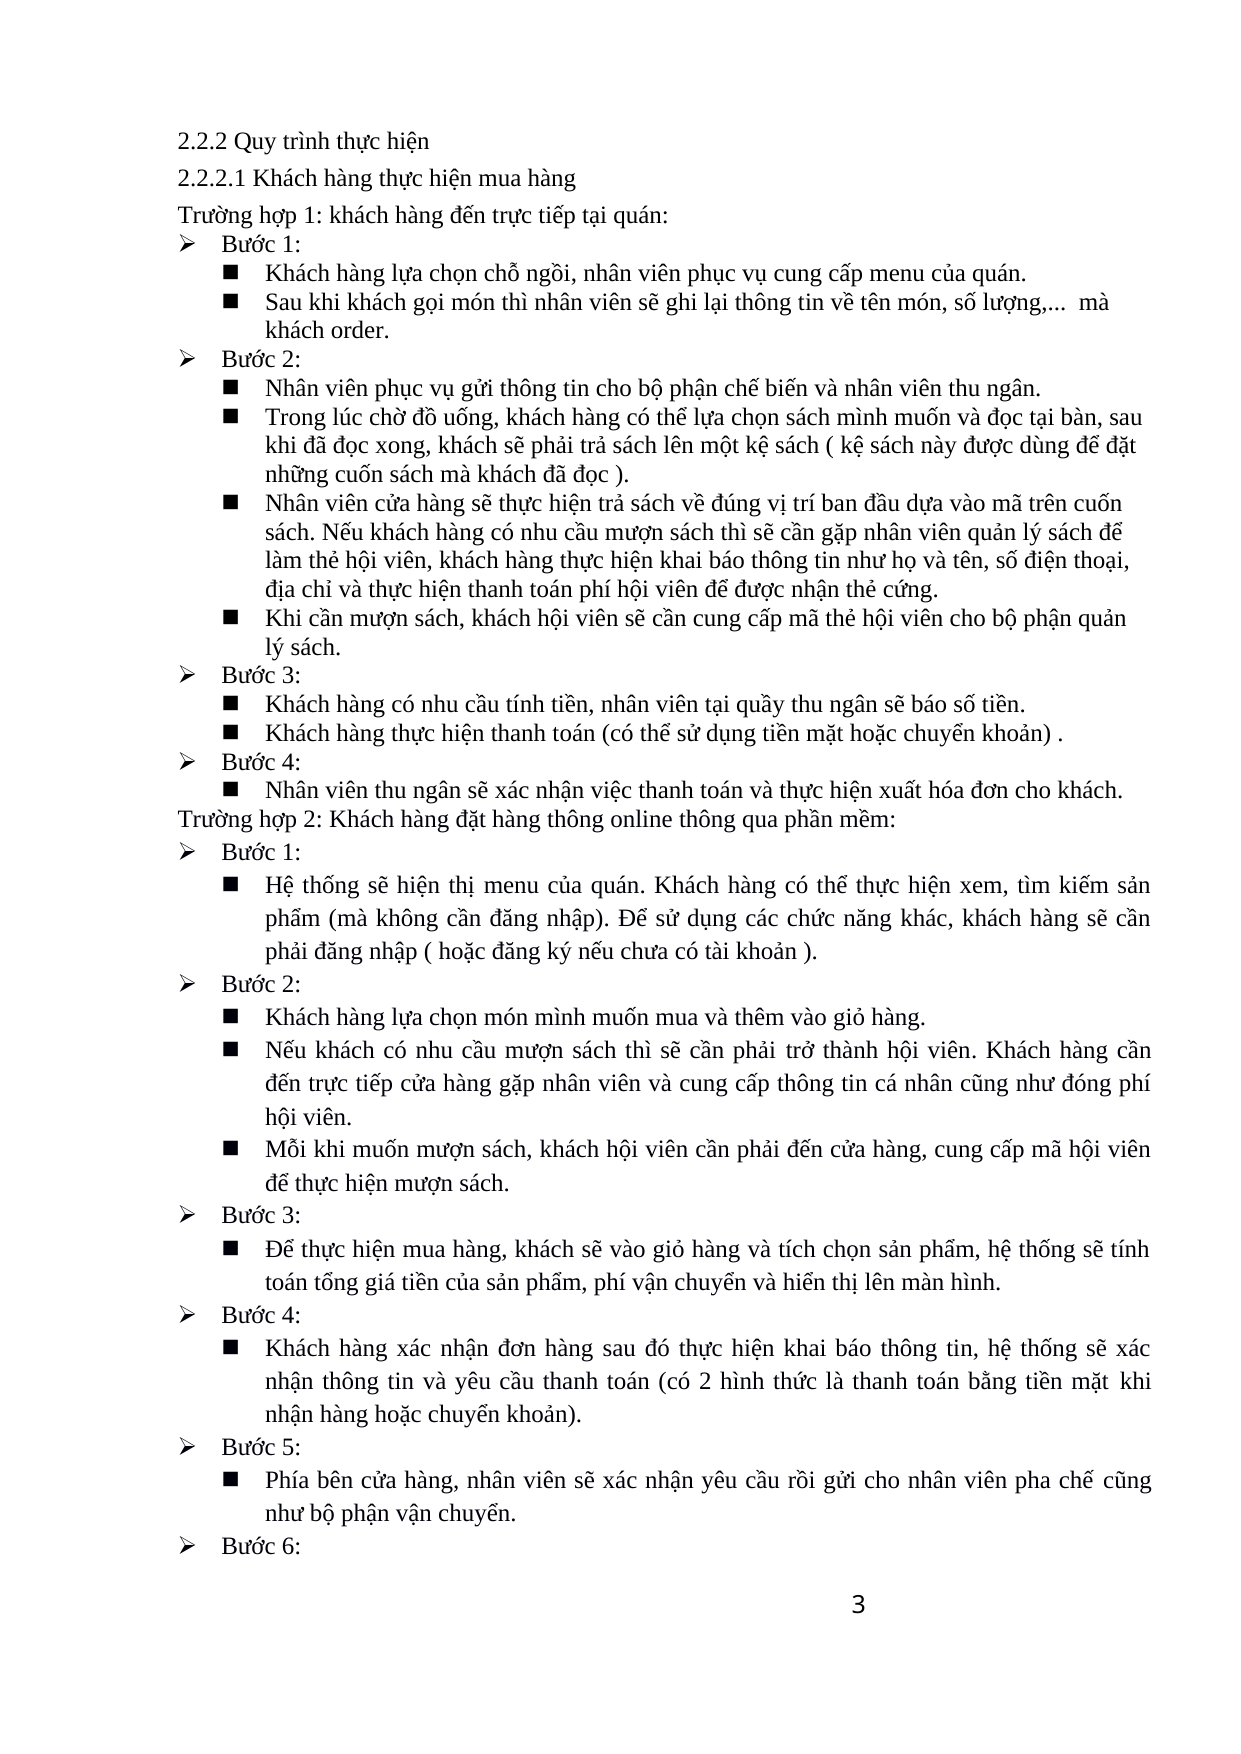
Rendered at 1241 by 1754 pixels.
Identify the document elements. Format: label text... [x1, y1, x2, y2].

text Trường hợp 2: Khách hàng đặt hàng thông online thông qua phần mềm: [177, 804, 1152, 833]
list Hệ thống sẽ hiện thị menu của quán. Khách hàng có thể thực hiện xem, tìm kiếm sản phẩm (mà không cần đăng nhập). Để sử dụng các chức năng khác, khách hàng sẽ cần phải đăng nhập ( hoặc đăng ký nếu chưa có tài khoản ). [221, 870, 1152, 965]
list Để thực hiện mua hàng, khách sẽ vào giỏ hàng và tích chọn sản phẩm, hệ thống sẽ tính toán tổng giá tiền của sản phẩm, phí vận chuyển và hiển thị lên màn hình. [221, 1234, 1152, 1295]
list Bước 2: [177, 344, 1152, 373]
list Bước 1: [177, 837, 1152, 866]
list Khi cần mượn sách, khách hội viên sẽ cần cung cấp mã thẻ hội viên cho bộ phận quản lý sách. [221, 603, 1152, 661]
subtitle 2.2.2.1 Khách hàng thực hiện mua hàng [177, 163, 1152, 192]
list Phía bên cửa hàng, nhân viên sẽ xác nhận yêu cầu rồi gửi cho nhân viên pha chế cũng như bộ phận vận chuyển. [221, 1465, 1152, 1527]
list Nhân viên cửa hàng sẽ thực hiện trả sách về đúng vị trí ban đầu dựa vào mã trên cuốn sách. Nếu khách hàng có nhu cầu mượn sách thì sẽ cần gặp nhân viên quản lý sách để làm thẻ hội viên, khách hàng thực hiện khai báo thông tin như họ và tên, số điện thoại, địa chỉ và thực hiện thanh toán phí hội viên để được nhận thẻ cứng. [221, 488, 1152, 603]
list Khách hàng có nhu cầu tính tiền, nhân viên tại quầy thu ngân sẽ báo số tiền. [221, 689, 1152, 718]
list Khách hàng lựa chọn chỗ ngồi, nhân viên phục vụ cung cấp menu của quán. [221, 258, 1152, 287]
list Bước 5: [177, 1432, 1152, 1461]
list Bước 4: [177, 1300, 1152, 1328]
list Bước 3: [177, 1201, 1152, 1229]
list Mỗi khi muốn mượn sách, khách hội viên cần phải đến cửa hàng, cung cấp mã hội viên để thực hiện mượn sách. [221, 1134, 1152, 1196]
list Bước 2: [177, 969, 1152, 998]
list Nhân viên thu ngân sẽ xác nhận việc thanh toán và thực hiện xuất hóa đơn cho khách. [221, 776, 1152, 804]
list Nhân viên phục vụ gửi thông tin cho bộ phận chế biến và nhân viên thu ngân. [221, 373, 1152, 402]
list Khách hàng thực hiện thanh toán (có thể sử dụng tiền mặt hoặc chuyển khoản) . [221, 718, 1152, 747]
subtitle 2.2.2 Quy trình thực hiện [177, 126, 1152, 155]
list Bước 4: [177, 747, 1152, 776]
list Bước 1: [177, 229, 1152, 258]
list Trong lúc chờ đồ uống, khách hàng có thể lựa chọn sách mình muốn và đọc tại bàn, sau khi đã đọc xong, khách sẽ phải trả sách lên một kệ sách ( kệ sách này được dùng để đặt những cuốn sách mà khách đã đọc ). [221, 402, 1152, 488]
list Bước 6: [177, 1531, 1152, 1559]
list Sau khi khách gọi món thì nhân viên sẽ ghi lại thông tin về tên món, số lượng,... mà khách order. [221, 287, 1152, 344]
list Bước 3: [177, 661, 1152, 689]
list Khách hàng xác nhận đơn hàng sau đó thực hiện khai báo thông tin, hệ thống sẽ xác nhận thông tin và yêu cầu thanh toán (có 2 hình thức là thanh toán bằng tiền mặt khi nhận hàng hoặc chuyển khoản). [221, 1333, 1152, 1427]
list Trường hợp 1: khách hàng đến trực tiếp tại quán: [177, 201, 1152, 229]
list Khách hàng lựa chọn món mình muốn mua và thêm vào giỏ hàng. [221, 1002, 1152, 1031]
list Nếu khách có nhu cầu mượn sách thì sẽ cần phải trở thành hội viên. Khách hàng cần đến trực tiếp cửa hàng gặp nhân viên và cung cấp thông tin cá nhân cũng như đóng phí hội viên. [221, 1036, 1152, 1130]
